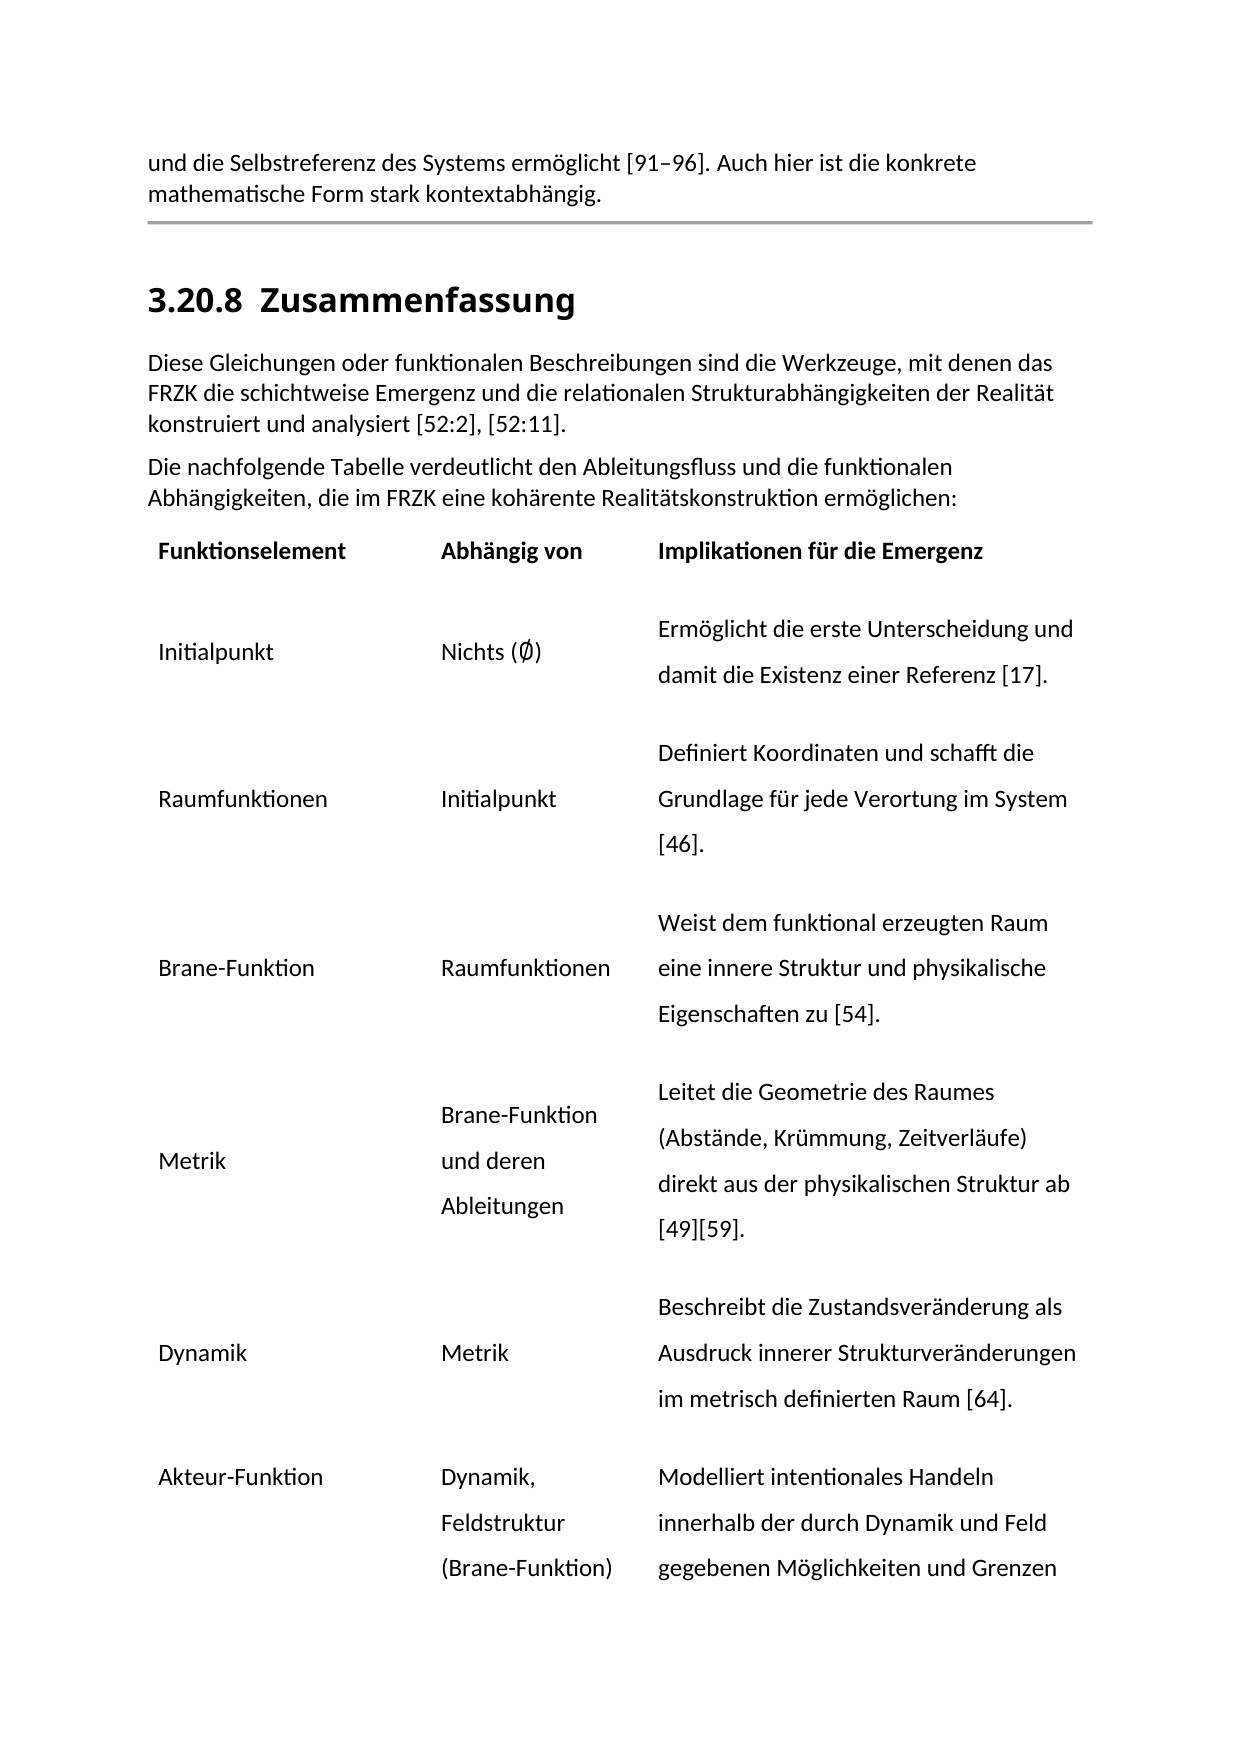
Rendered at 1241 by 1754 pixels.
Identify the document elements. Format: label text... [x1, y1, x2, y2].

table_cell Brane-Funktion [148, 896, 430, 1066]
table_cell Beschreibt die Zustandsveränderung als Ausdruck innerer Strukturveränderungen im metrisch definierten Raum [64]. [648, 1281, 1093, 1451]
text Diese Gleichungen oder funktionalen Beschreibungen sind die Werkzeuge, mit denen das FRZK die schichtweise Emergenz und die relationalen Strukturabhängigkeiten der Realität konstruiert und analysiert [52:2], [52:11]. [148, 347, 1093, 439]
table_cell Ermöglicht die erste Unterscheidung und damit die Existenz einer Referenz [17]. [648, 603, 1093, 727]
table_cell Initialpunkt [430, 727, 647, 896]
table_cell Raumfunktionen [430, 896, 647, 1066]
text Die nachfolgende Tabelle verdeutlicht den Ableitungsfluss und die funktionalen Abhängigkeiten, die im FRZK eine kohärente Realitätskonstruktion ermöglichen: [148, 451, 1093, 512]
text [148, 148, 1093, 209]
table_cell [648, 1451, 1093, 1620]
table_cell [430, 1451, 647, 1620]
table_cell Metrik [148, 1066, 430, 1281]
table_header Funktionselement [148, 525, 430, 603]
table_cell Weist dem funktional erzeugten Raum eine innere Struktur und physikalische Eigenschaften zu [54]. [648, 896, 1093, 1066]
table_cell Metrik [430, 1281, 647, 1451]
table_cell Leitet die Geometrie des Raumes (Abstände, Krümmung, Zeitverläufe) direkt aus der physikalischen Struktur ab [49][59]. [648, 1066, 1093, 1281]
table_header Implikationen für die Emergenz [648, 525, 1093, 603]
table_cell Akteur-Funktion [148, 1451, 430, 1620]
table_cell Raumfunktionen [148, 727, 430, 896]
table_cell Initialpunkt [148, 603, 430, 727]
table_cell Nichts (∅) [430, 603, 647, 727]
subtitle 3.20.8 Zusammenfassung [148, 277, 1093, 322]
table_header Abhängig von [430, 525, 647, 603]
table_cell Dynamik [148, 1281, 430, 1451]
table_cell Definiert Koordinaten und schafft die Grundlage für jede Verortung im System [46]. [648, 727, 1093, 896]
table_cell Brane-Funktion und deren Ableitungen [430, 1066, 647, 1281]
